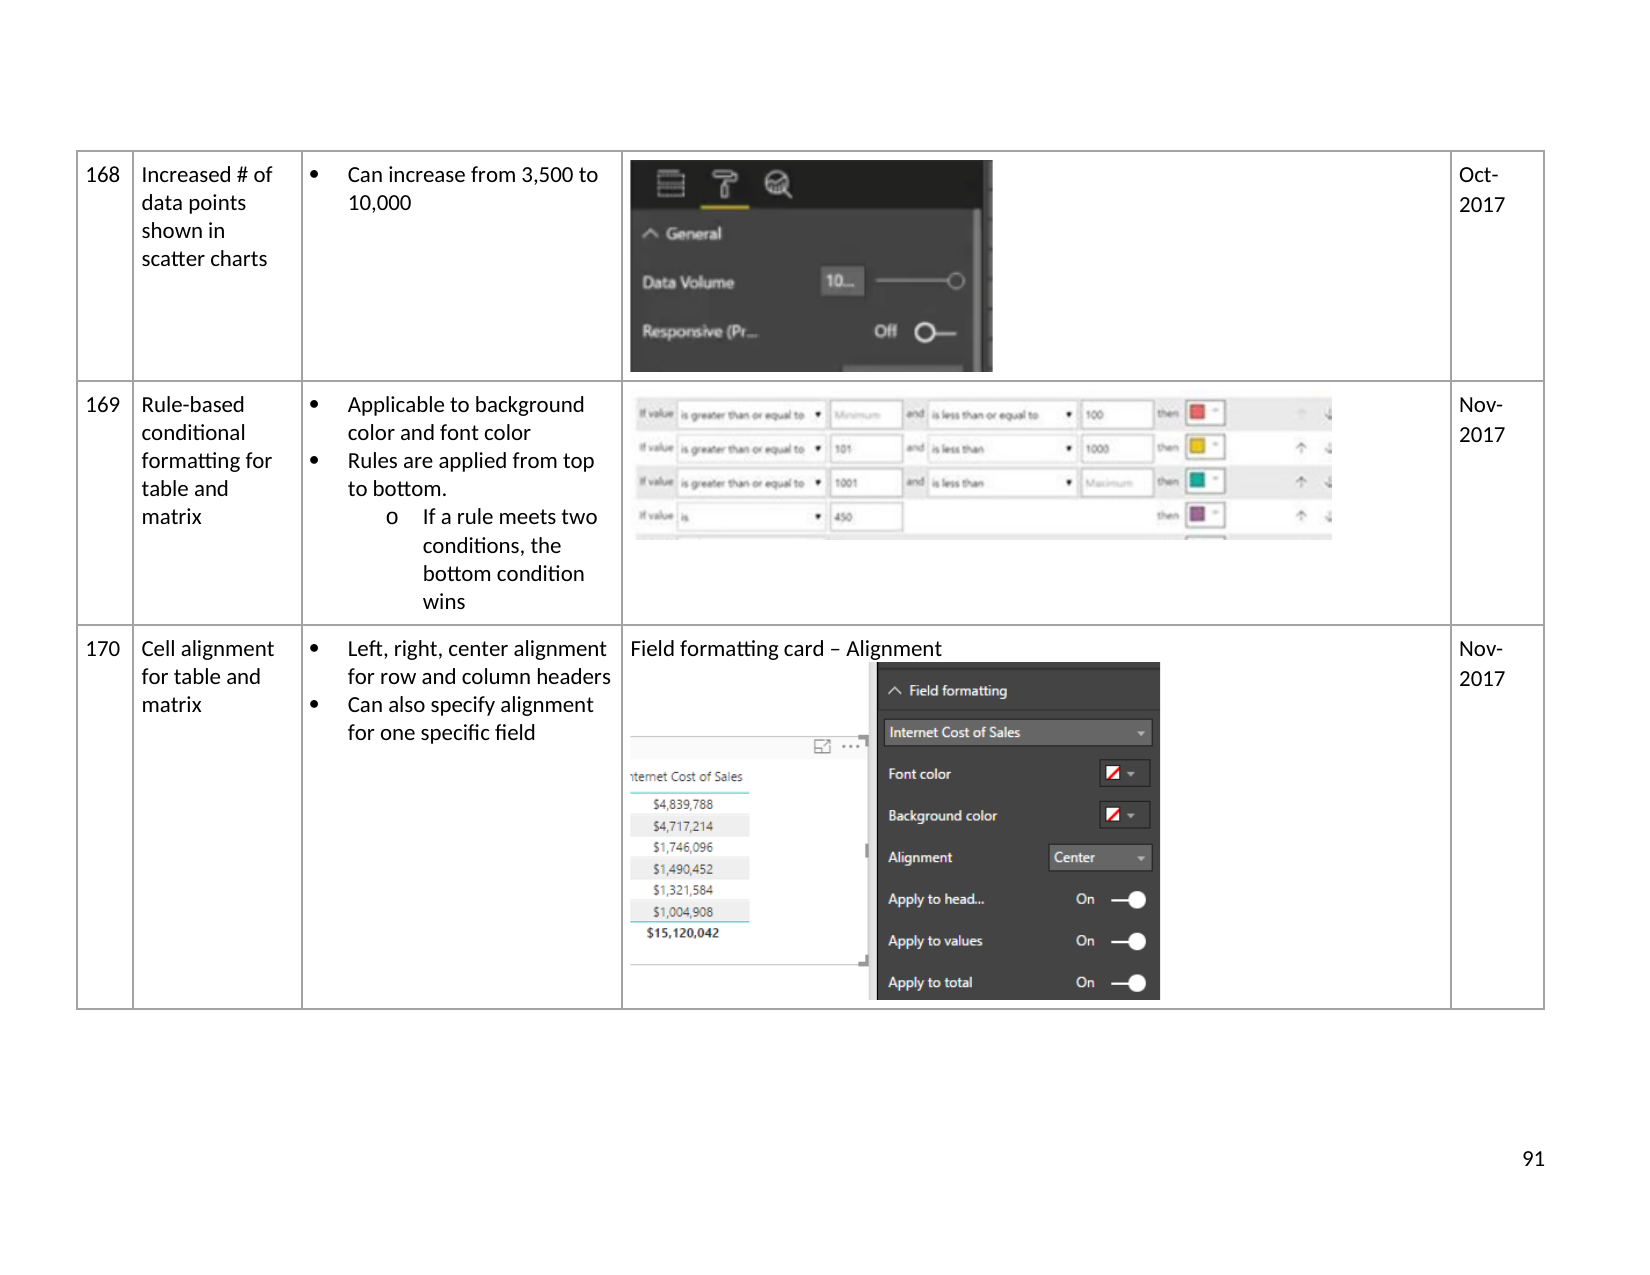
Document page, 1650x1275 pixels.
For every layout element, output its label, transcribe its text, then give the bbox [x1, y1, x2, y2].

picture [630, 390, 1332, 540]
table_cell 168 [78, 152, 132, 380]
table_cell Can increase from 3,500 to 10,000 [303, 152, 621, 380]
table_cell Cell alignment for table and matrix [134, 626, 301, 1008]
table_cell Nov-2017 [1452, 382, 1543, 624]
table_cell [623, 152, 1450, 380]
table_cell 169 [78, 382, 132, 624]
table_cell Oct-2017 [1452, 152, 1543, 380]
table_cell Field formatting card – Alignment [623, 626, 1450, 1008]
table_cell Applicable to background color and font color Rules are applied from top to bottom. If a rule meets two conditions, the bottom condition wins [303, 382, 621, 624]
picture [630, 662, 1160, 1000]
table_cell Increased # of data points shown in scatter charts [134, 152, 301, 380]
table_cell Left, right, center alignment for row and column headers Can also specify alignment for one specific field [303, 626, 621, 1008]
picture [630, 160, 993, 372]
table_cell 170 [78, 626, 132, 1008]
table_cell [623, 382, 1450, 624]
table_cell Nov-2017 [1452, 626, 1543, 1008]
table_cell Rule-based conditional formatting for table and matrix [134, 382, 301, 624]
